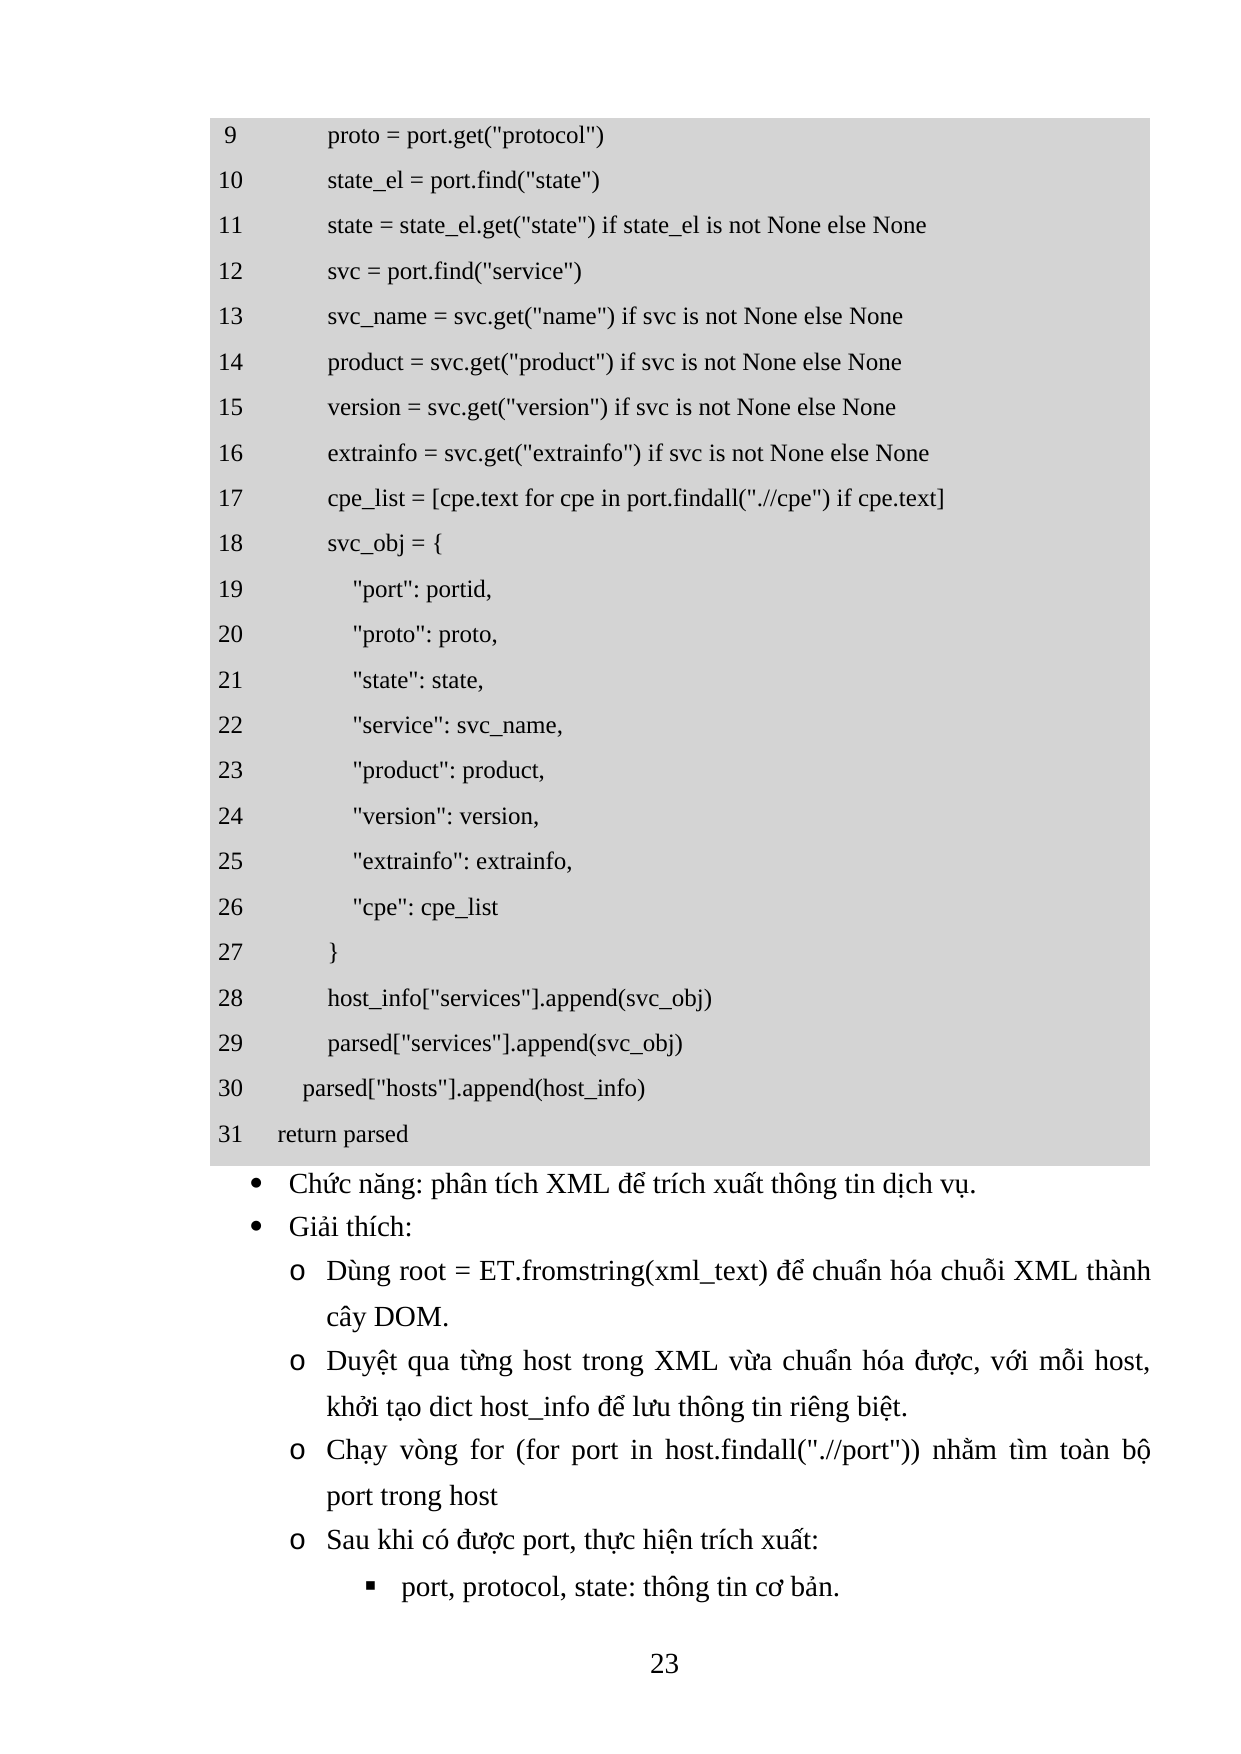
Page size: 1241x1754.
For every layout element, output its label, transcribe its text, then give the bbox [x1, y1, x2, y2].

list Sau khi có được port, thực hiện trích xuất: [288, 1522, 1152, 1558]
list Dùng root = ET.fromstring(xml_text) để chuẩn hóa chuỗi XML thành cây DOM. [288, 1253, 1152, 1333]
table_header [251, 118, 1150, 1166]
list Chức năng: phân tích XML để trích xuất thông tin dịch vụ. [251, 1166, 1152, 1199]
list Duyệt qua từng host trong XML vừa chuẩn hóa được, với mỗi host, khởi tạo dict host_info để lưu thông tin riêng biệt. [288, 1343, 1152, 1422]
list port, protocol, state: thông tin cơ bản. [363, 1569, 1152, 1602]
list Chạy vòng for (for port in host.findall(".//port")) nhằm tìm toàn bộ port trong host [288, 1432, 1152, 1512]
list Giải thích: [251, 1209, 1152, 1243]
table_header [210, 118, 251, 1166]
